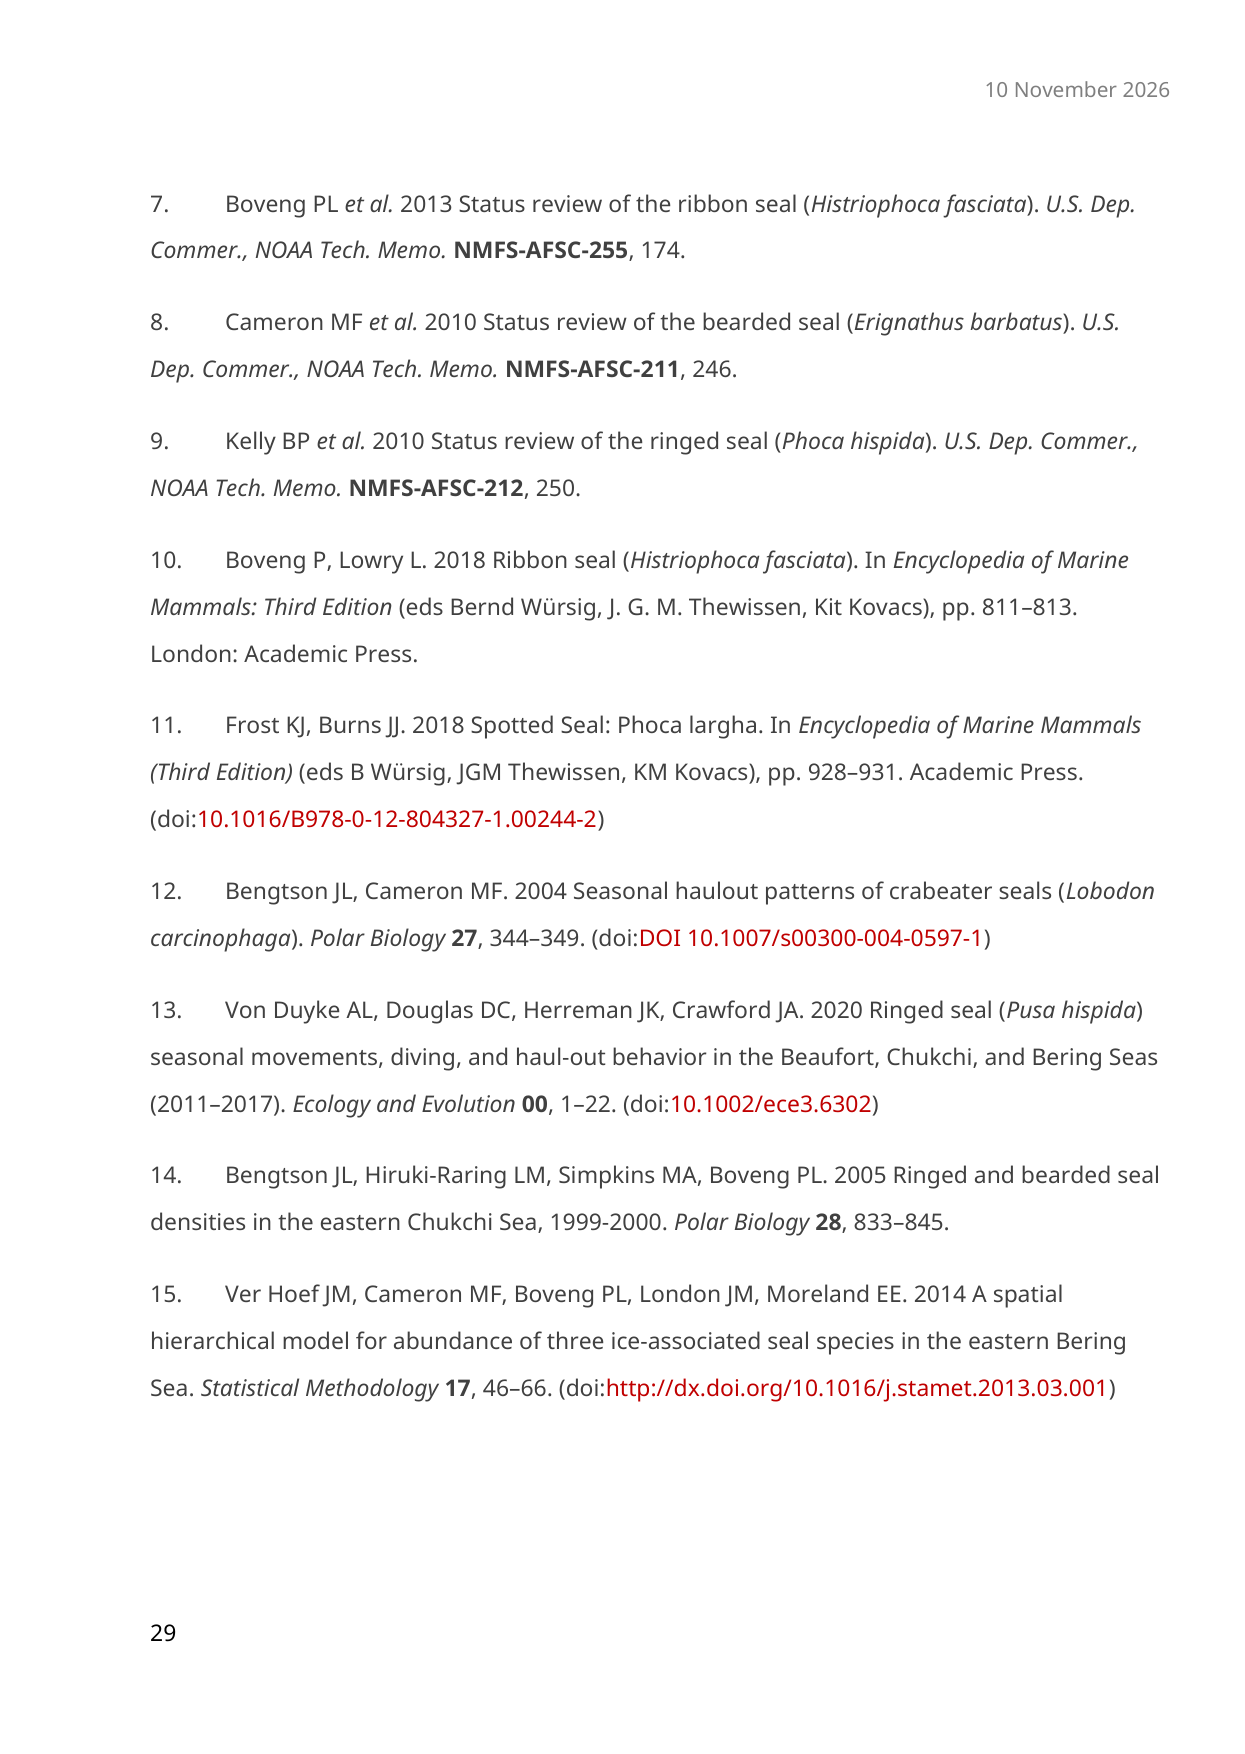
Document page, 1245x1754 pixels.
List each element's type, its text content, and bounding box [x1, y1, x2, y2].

text 14. Bengtson JL, Hiruki-Raring LM, Simpkins MA, Boveng PL. 2005 Ringed and bearded seal densities in the eastern Chukchi Sea, 1999-2000. Polar Biology 28, 833–845. [150, 1159, 1170, 1237]
text 9. Kelly BP et al. 2010 Status review of the ringed seal (Phoca hispida). U.S. Dep. Commer., NOAA Tech. Memo. NMFS-AFSC-212, 250. [150, 425, 1170, 503]
text 10. Boveng P, Lowry L. 2018 Ribbon seal (Histriophoca fasciata). In Encyclopedia of Marine Mammals: Third Edition (eds Bernd Würsig, J. G. M. Thewissen, Kit Kovacs), pp. 811–813. London: Academic Press. [150, 544, 1170, 669]
text 12. Bengtson JL, Cameron MF. 2004 Seasonal haulout patterns of crabeater seals (Lobodon carcinophaga). Polar Biology 27, 344–349. (doi:DOI 10.1007/s00300-004-0597-1) [150, 875, 1170, 953]
text 15. Ver Hoef JM, Cameron MF, Boveng PL, London JM, Moreland EE. 2014 A spatial hierarchical model for abundance of three ice-associated seal species in the eastern Bering Sea. Statistical Methodology 17, 46–66. (doi:http://dx.doi.org/10.1016/j.stamet.2013.03.001) [150, 1278, 1170, 1403]
text 13. Von Duyke AL, Douglas DC, Herreman JK, Crawford JA. 2020 Ringed seal (Pusa hispida) seasonal movements, diving, and haul-out behavior in the Beaufort, Chukchi, and Bering Seas (2011–2017). Ecology and Evolution 00, 1–22. (doi:10.1002/ece3.6302) [150, 994, 1170, 1119]
text 8. Cameron MF et al. 2010 Status review of the bearded seal (Erignathus barbatus). U.S. Dep. Commer., NOAA Tech. Memo. NMFS-AFSC-211, 246. [150, 306, 1170, 384]
text 7. Boveng PL et al. 2013 Status review of the ribbon seal (Histriophoca fasciata). U.S. Dep. Commer., NOAA Tech. Memo. NMFS-AFSC-255, 174. [150, 187, 1170, 266]
text 11. Frost KJ, Burns JJ. 2018 Spotted Seal: Phoca largha. In Encyclopedia of Marine Mammals (Third Edition) (eds B Würsig, JGM Thewissen, KM Kovacs), pp. 928–931. Academic Press. (doi:10.1016/B978-0-12-804327-1.00244-2) [150, 709, 1170, 834]
